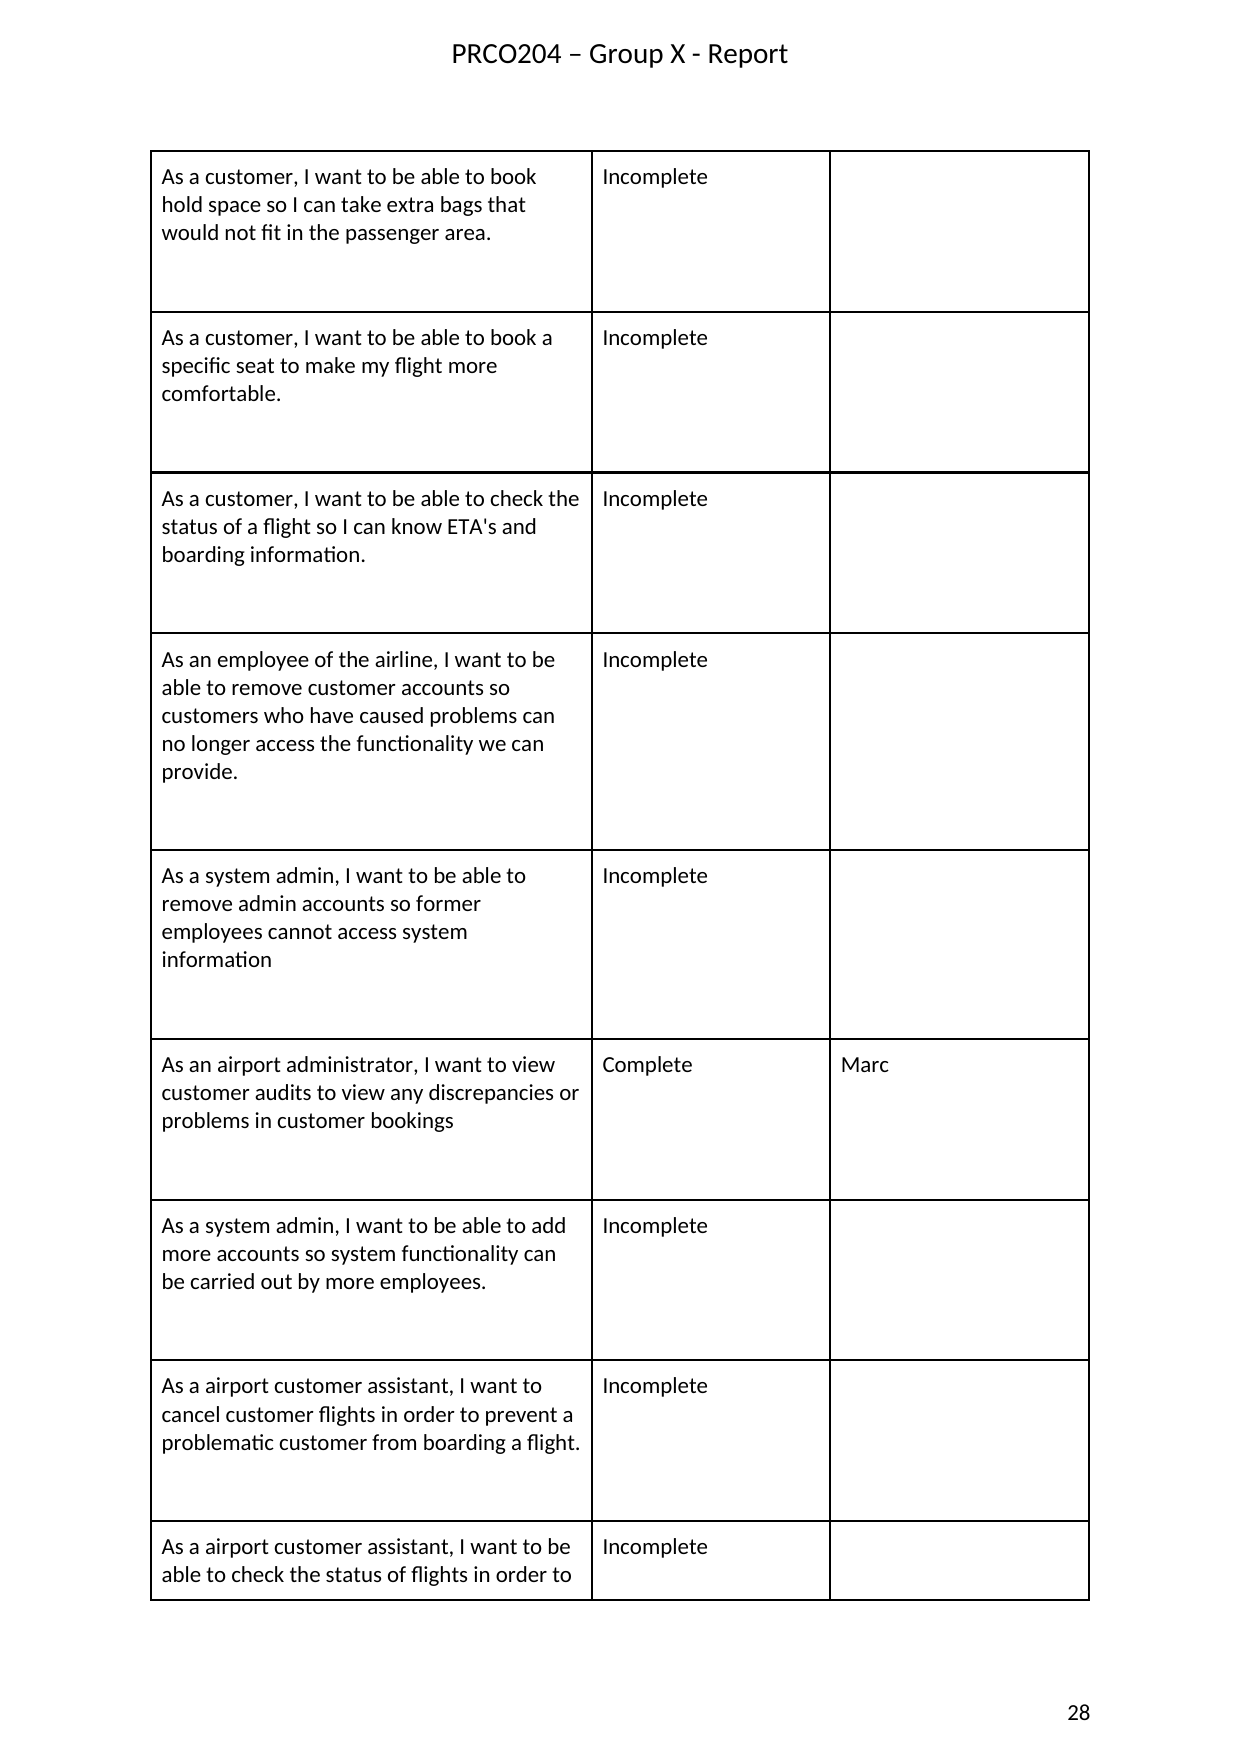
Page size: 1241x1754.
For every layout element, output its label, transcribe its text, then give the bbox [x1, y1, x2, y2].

table_cell As a customer, I want to be able to check the status of a flight so I can know ETA's and boarding information. [152, 474, 591, 632]
table_cell [831, 851, 1088, 1038]
table_cell Complete [593, 1040, 829, 1198]
table_cell Incomplete [593, 313, 829, 471]
table_cell Incomplete [593, 634, 829, 849]
table_cell [831, 1522, 1088, 1599]
table_cell Incomplete [593, 1361, 829, 1520]
table_cell As an employee of the airline, I want to be able to remove customer accounts so customers who have caused problems can no longer access the functionality we can provide. [152, 634, 591, 849]
table_cell As a customer, I want to be able to book hold space so I can take extra bags that would not fit in the passenger area. [152, 152, 591, 311]
table_cell As a airport customer assistant, I want to cancel customer flights in order to prevent a problematic customer from boarding a flight. [152, 1361, 591, 1520]
table_cell As a system admin, I want to be able to add more accounts so system functionality can be carried out by more employees. [152, 1201, 591, 1359]
table_cell [831, 1201, 1088, 1359]
table_cell [831, 474, 1088, 632]
table_cell [831, 152, 1088, 311]
table_cell [831, 634, 1088, 849]
table_cell [831, 313, 1088, 471]
table_cell [831, 1361, 1088, 1520]
table_cell As an airport administrator, I want to view customer audits to view any discrepancies or problems in customer bookings [152, 1040, 591, 1198]
table_cell Incomplete [593, 851, 829, 1038]
table_cell As a system admin, I want to be able to remove admin accounts so former employees cannot access system information [152, 851, 591, 1038]
table_cell Incomplete [593, 474, 829, 632]
table_cell As a customer, I want to be able to book a specific seat to make my flight more comfortable. [152, 313, 591, 471]
table_cell Incomplete [593, 1522, 829, 1599]
table_cell Incomplete [593, 1201, 829, 1359]
table_cell Marc [831, 1040, 1088, 1198]
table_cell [152, 1522, 591, 1599]
table_cell Incomplete [593, 152, 829, 311]
